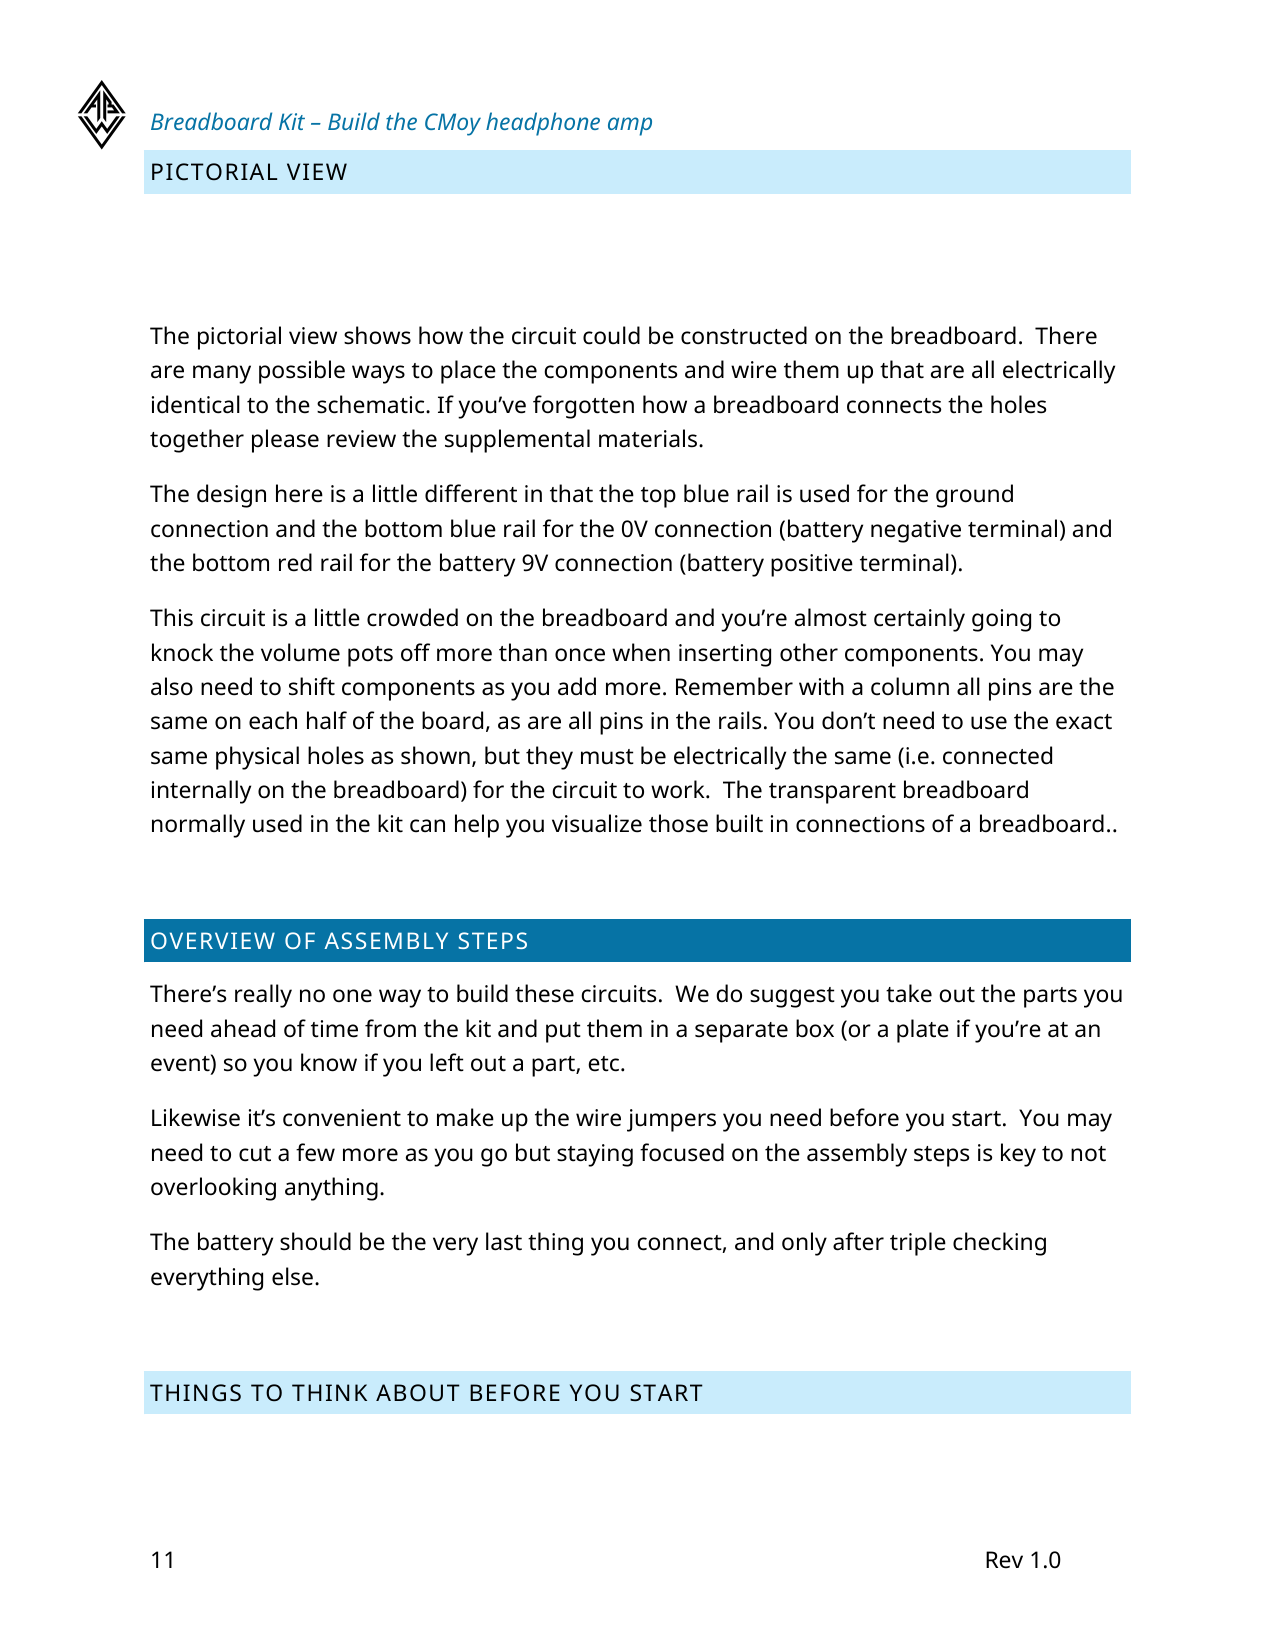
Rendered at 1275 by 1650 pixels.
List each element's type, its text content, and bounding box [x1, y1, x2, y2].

text This circuit is a little crowded on the breadboard and you’re almost certainly going to knock the volume pots off more than once when inserting other components. You may also need to shift components as you add more. Remember with a column all pins are the same on each half of the board, as are all pins in the rails. You don’t need to use the exact same physical holes as shown, but they must be electrically the same (i.e. connected internally on the breadboard) for the circuit to work. The transparent breadboard normally used in the kit can help you visualize those built in connections of a breadboard.. [150, 602, 1125, 839]
subtitle Pictorial view [150, 156, 1125, 187]
subtitle Overview of assembly steps [150, 925, 1125, 956]
text Likewise it’s convenient to make up the wire jumpers you need before you start. You may need to cut a few more as you go but staying focused on the assembly steps is key to not overlooking anything. [150, 1102, 1125, 1202]
subtitle Things to think about before you start [150, 1377, 1125, 1408]
text The battery should be the very last thing you connect, and only after triple checking everything else. [150, 1226, 1125, 1292]
picture [71, 75, 134, 155]
text The design here is a little different in that the top blue rail is used for the ground connection and the bottom blue rail for the 0V connection (battery negative terminal) and the bottom red rail for the battery 9V connection (battery positive terminal). [150, 478, 1125, 578]
text There’s really no one way to build these circuits. We do suggest you take out the parts you need ahead of time from the kit and put them in a separate box (or a plate if you’re at an event) so you know if you left out a part, etc. [150, 978, 1125, 1078]
text The pictorial view shows how the circuit could be constructed on the breadboard. There are many possible ways to place the components and wire them up that are all electrically identical to the schematic. If you’ve forgotten how a breadboard connects the holes together please review the supplemental materials. [150, 320, 1125, 454]
